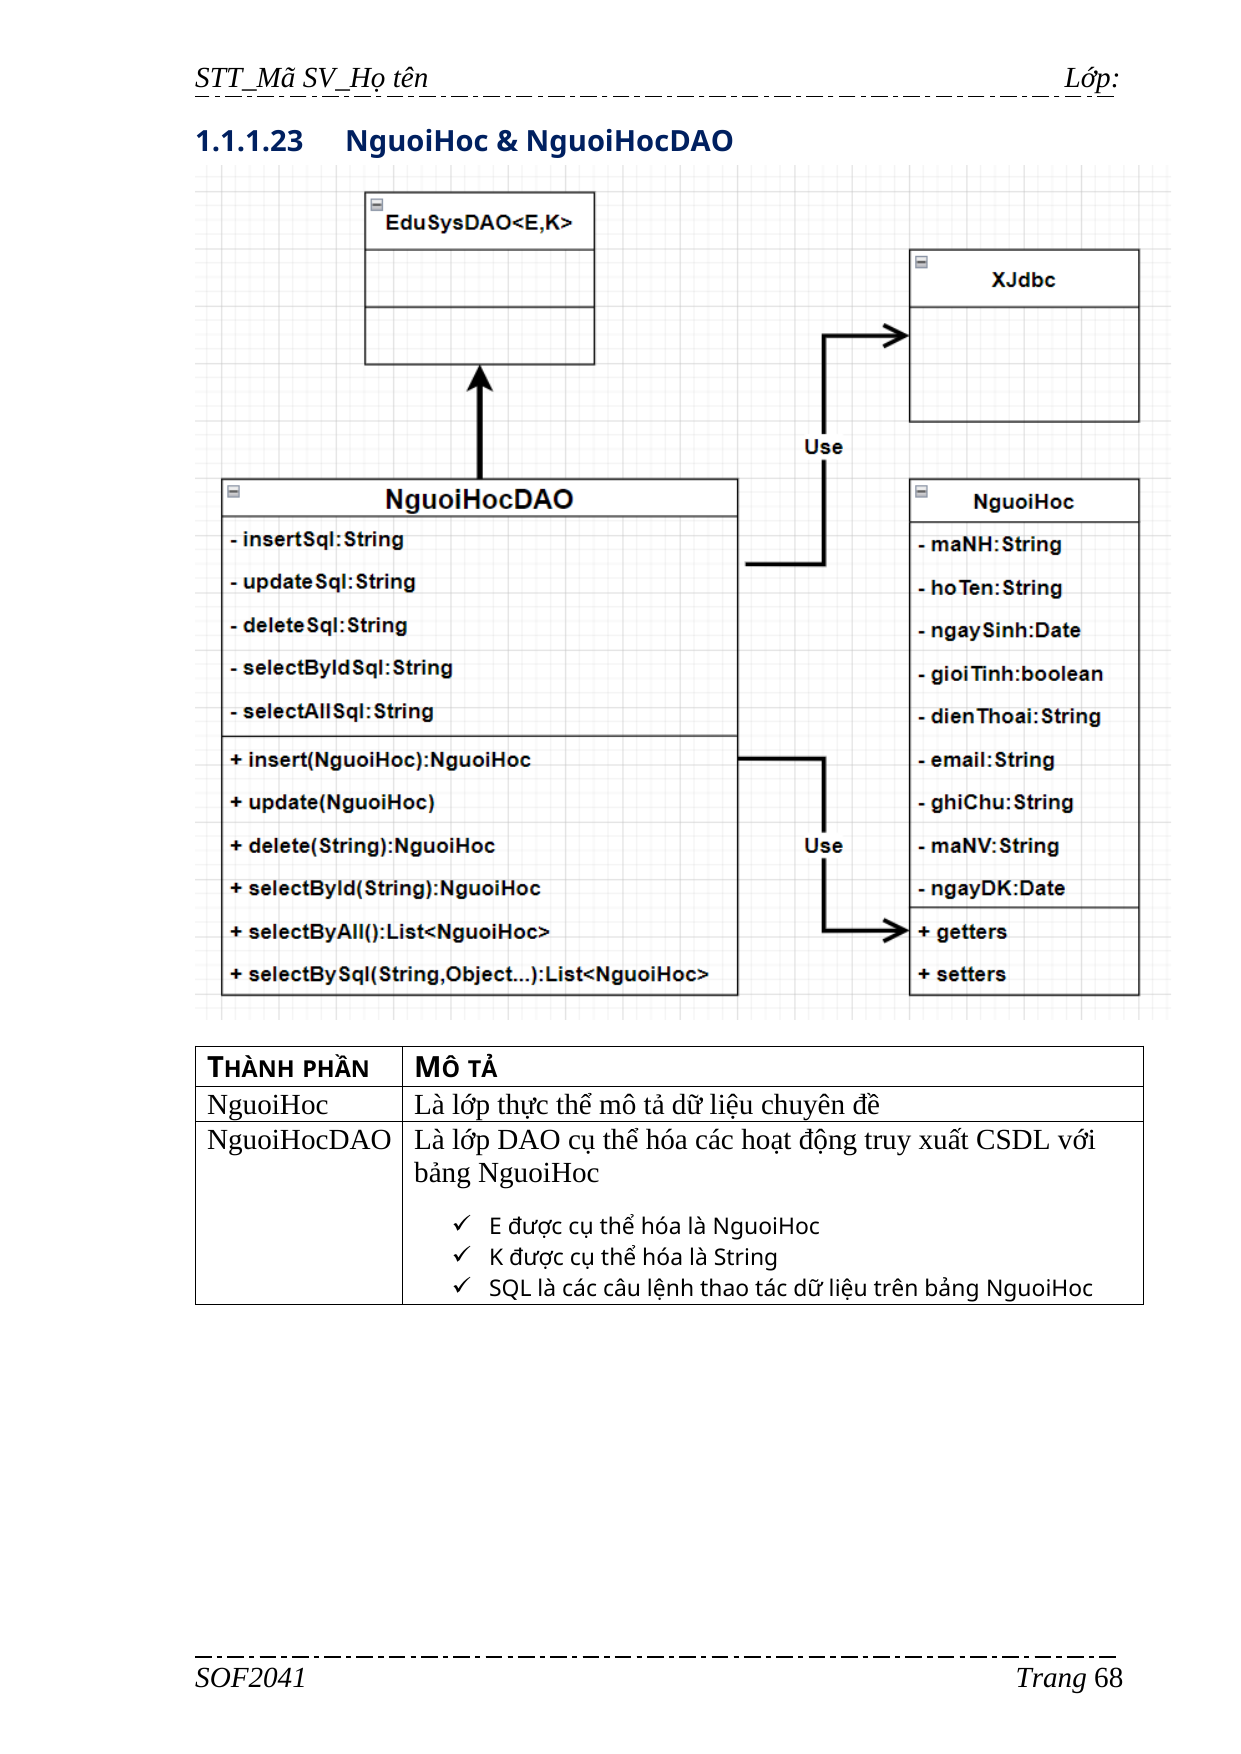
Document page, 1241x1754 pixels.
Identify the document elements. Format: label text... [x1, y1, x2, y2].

table_cell Là lớp thực thể mô tả dữ liệu chuyên đề [403, 1087, 1143, 1121]
table_cell NguoiHocDAO [196, 1122, 402, 1303]
picture [195, 165, 1172, 1020]
subtitle NguoiHoc & NguoiHocDAO [195, 120, 1120, 160]
table_header Thành phần [196, 1047, 402, 1086]
table_cell Là lớp DAO cụ thể hóa các hoạt động truy xuất CSDL với bảng NguoiHoc E được cụ thể hóa là NguoiHoc K được cụ thể hóa là String SQL là các câu lệnh thao tác dữ liệu trên bảng NguoiHoc [403, 1122, 1143, 1303]
table_cell NguoiHoc [196, 1087, 402, 1121]
table_header Mô tả [403, 1047, 1143, 1086]
